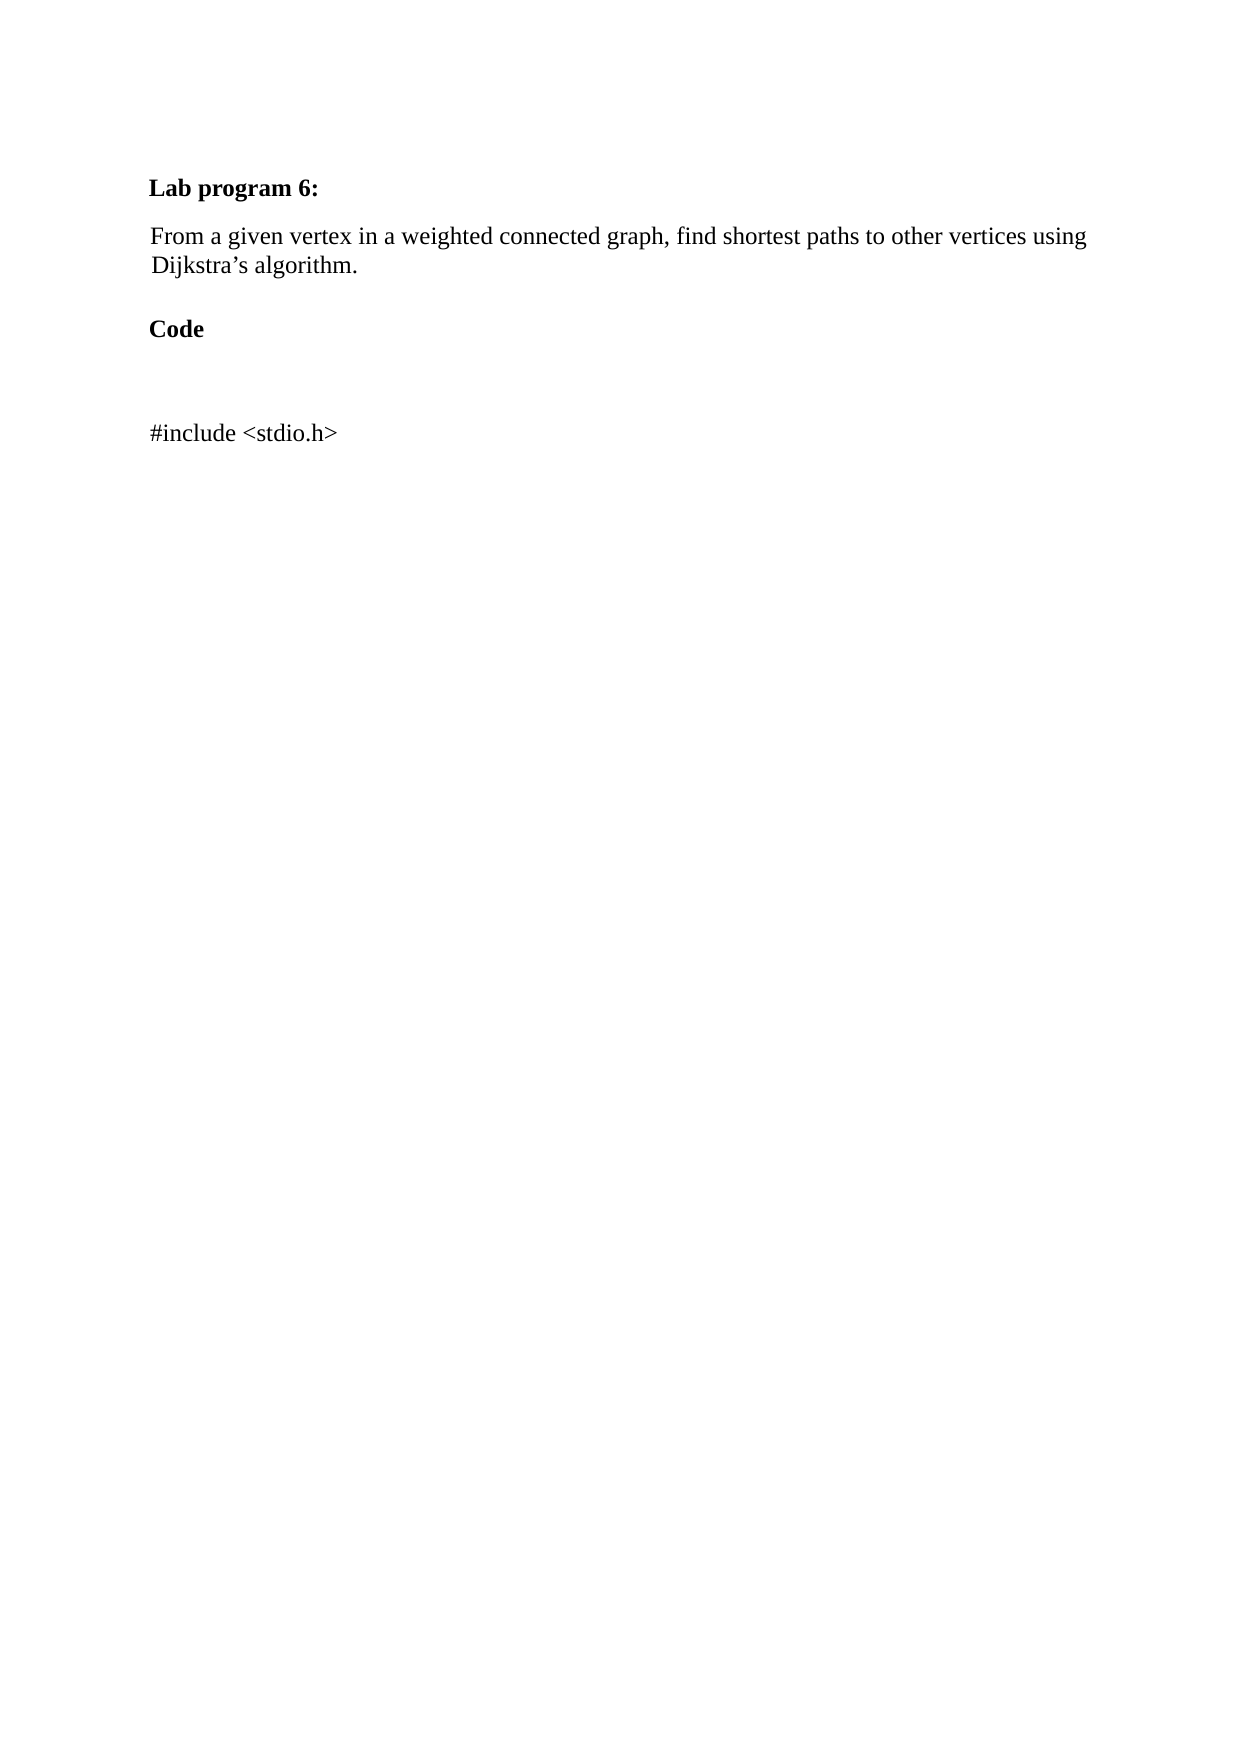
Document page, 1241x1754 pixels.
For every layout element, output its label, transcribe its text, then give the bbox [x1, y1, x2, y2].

text Code [148, 314, 1093, 343]
text #include <stdio.h> [150, 418, 1093, 447]
text Lab program 6: [148, 173, 1093, 201]
text From a given vertex in a weighted connected graph, find shortest paths to other vertices using Dijkstra’s algorithm. [150, 221, 1093, 279]
